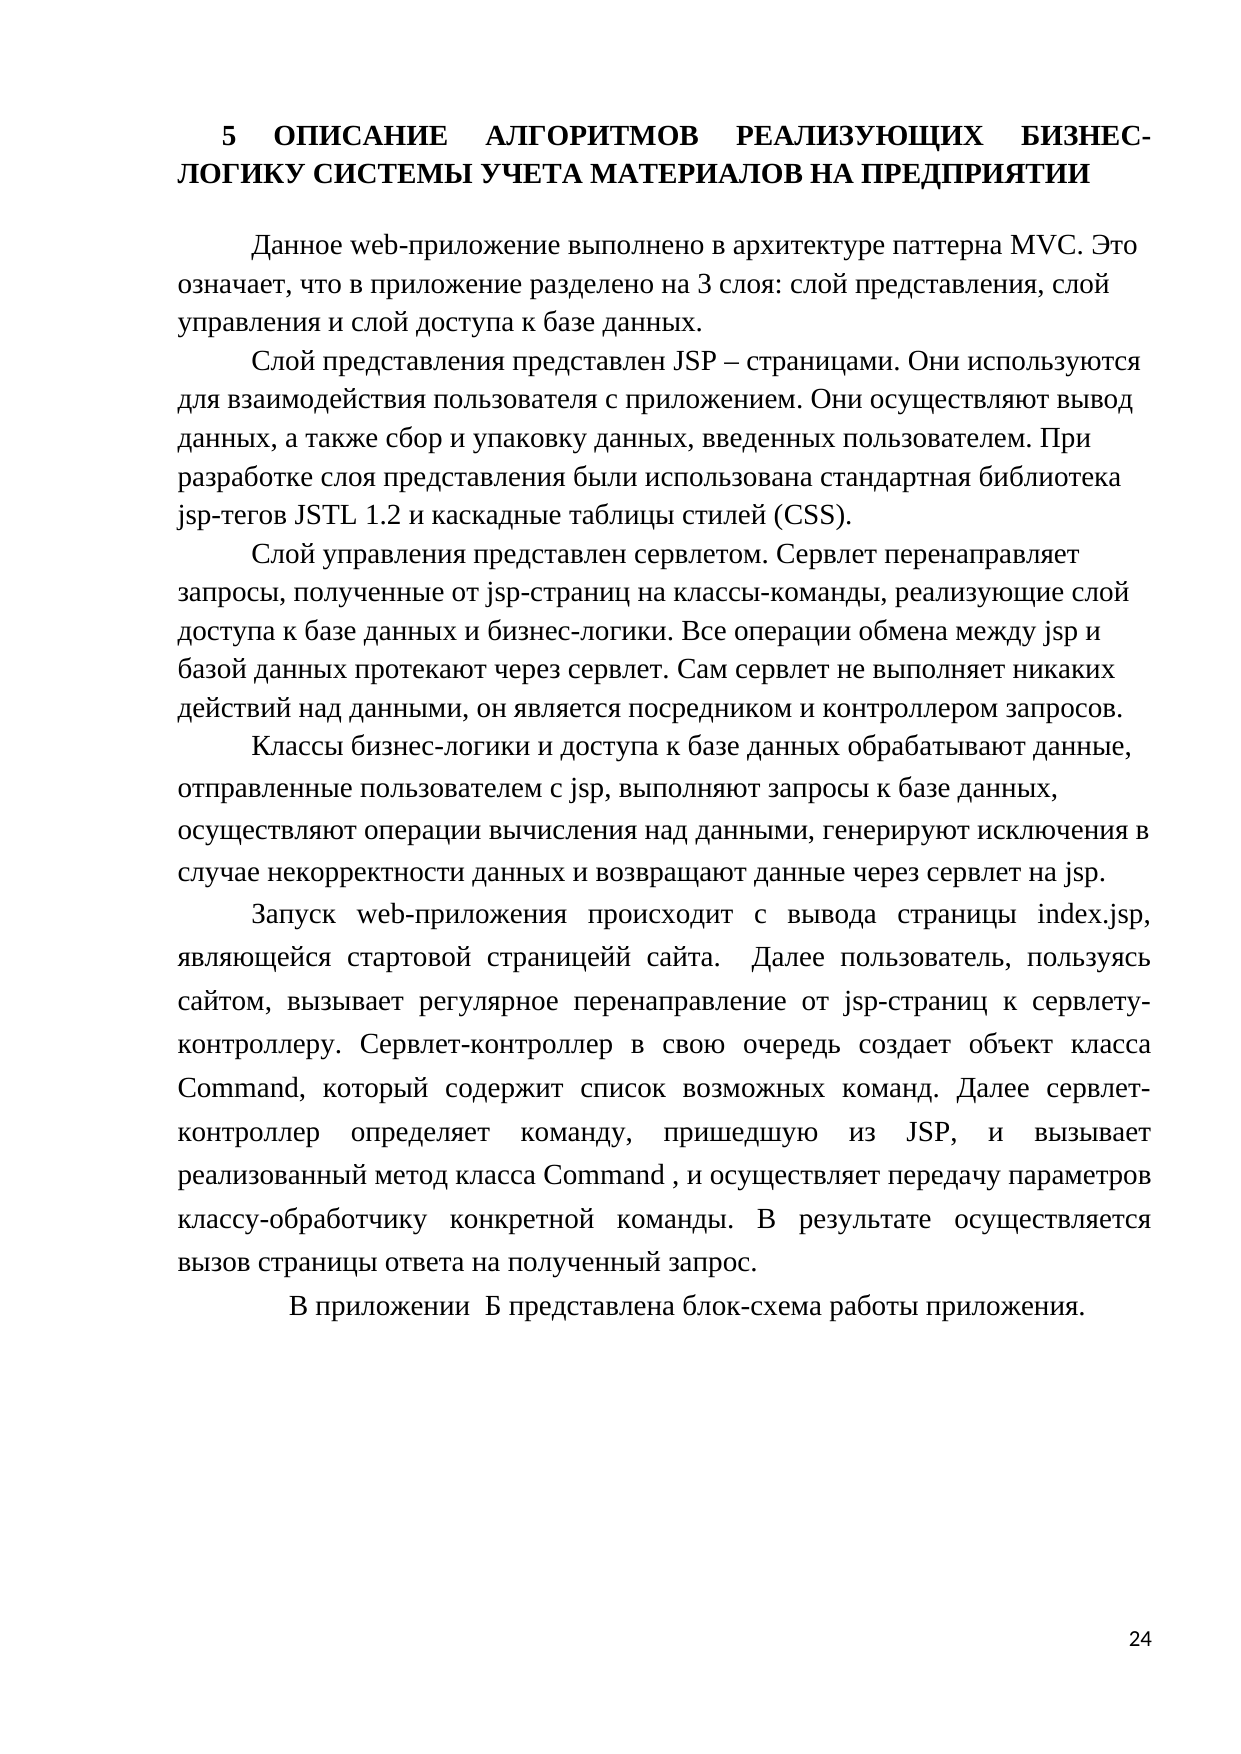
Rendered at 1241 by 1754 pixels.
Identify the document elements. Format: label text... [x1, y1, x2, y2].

text Классы бизнес-логики и доступа к базе данных обрабатывают данные, отправленные пользователем с jsp, выполняют запросы к базе данных, осуществляют операции вычисления над данными, генерируют исключения в случае некорректности данных и возвращают данные через сервлет на jsp. [177, 728, 1152, 888]
text Слой управления представлен сервлетом. Сервлет перенаправляет запросы, полученные от jsp-страниц на классы-команды, реализующие слой доступа к базе данных и бизнес-логики. Все операции обмена между jsp и базой данных протекают через сервлет. Сам сервлет не выполняет никаких действий над данными, он является посредником и контроллером запросов. [177, 536, 1152, 723]
text Слой представления представлен JSP – страницами. Они используются для взаимодействия пользователя с приложением. Они осуществляют вывод данных, а также сбор и упаковку данных, введенных пользователем. При разработке слоя представления были использована стандартная библиотека jsp-тегов JSTL 1.2 и каскадные таблицы стилей (CSS). [177, 343, 1152, 531]
subtitle 5 ОПИСАНИЕ АЛГОРИТМОВ РЕАЛИЗУЮЩИХ БИЗНЕС-ЛОГИКУ СИСТЕМЫ УЧЕТА МАТЕРИАЛОВ НА ПРЕДПРИЯТИИ [177, 118, 1152, 190]
text В приложении Б представлена блок-схема работы приложения. [288, 1288, 1152, 1321]
text Запуск web-приложения происходит с вывода страницы index.jsp, являющейся стартовой страницейй сайта. Далее пользователь, пользуясь сайтом, вызывает регулярное перенаправление от jsp-страниц к сервлету-контроллеру. Сервлет-контроллер в свою очередь создает объект класса Command, который содержит список возможных команд. Далее сервлет-контроллер определяет команду, пришедшую из JSP, и вызывает реализованный метод класса Command , и осуществляет передачу параметров классу-обработчику конкретной команды. В результате осуществляется вызов страницы ответа на полученный запрос. [177, 896, 1152, 1278]
text Данное web-приложение выполнено в архитектуре паттерна MVC. Это означает, что в приложение разделено на 3 слоя: слой представления, слой управления и слой доступа к базе данных. [177, 227, 1152, 338]
